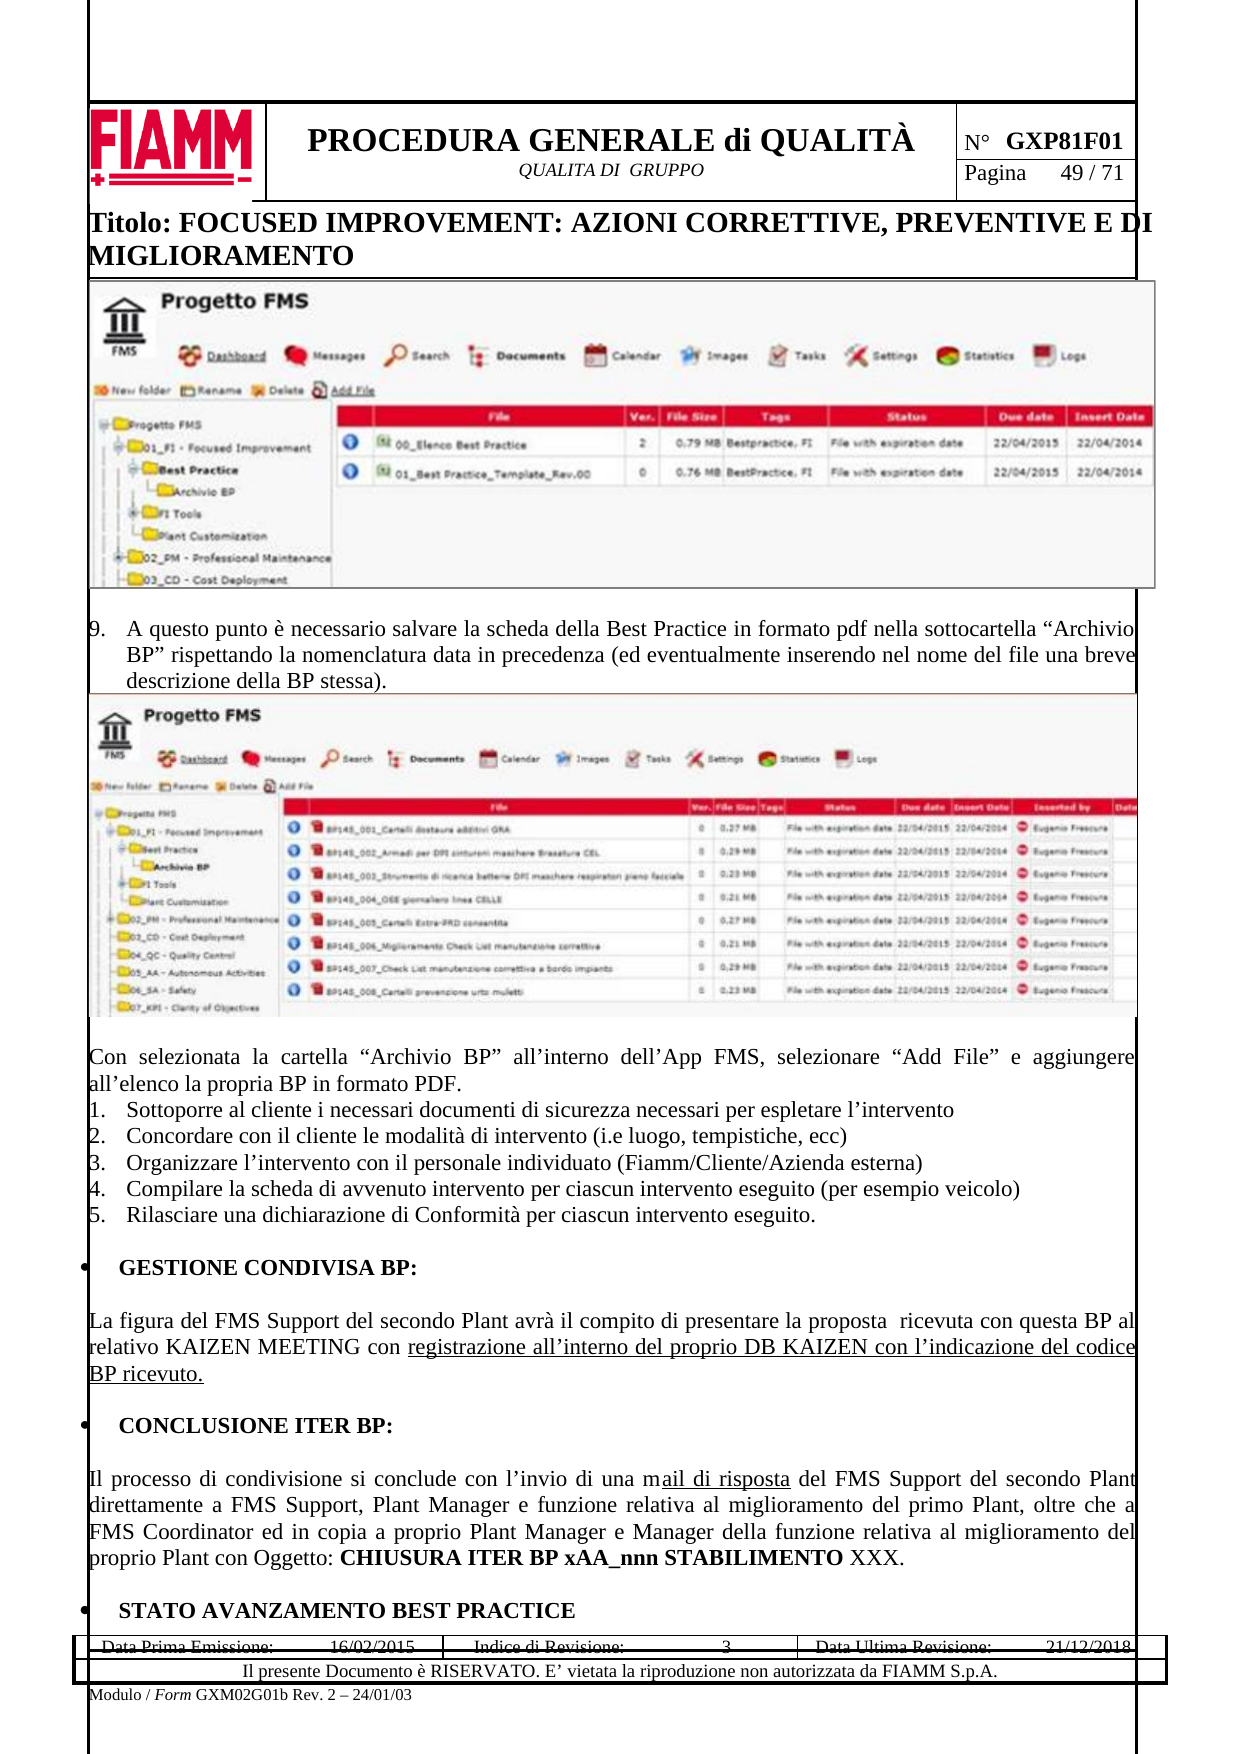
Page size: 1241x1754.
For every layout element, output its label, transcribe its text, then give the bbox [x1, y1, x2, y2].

text La figura del FMS Support del secondo Plant avrà il compito di presentare la proposta ricevuta con questa BP al relativo KAIZEN MEETING con registrazione all’interno del proprio DB KAIZEN con l’indicazione del codice BP ricevuto. [89, 1307, 1137, 1386]
picture [88, 693, 1137, 1017]
list Organizzare l’intervento con il personale individuato (Fiamm/Cliente/Azienda esterna) [89, 1149, 1137, 1175]
list CONCLUSIONE ITER BP: [81, 1412, 1137, 1439]
list A questo punto è necessario salvare la scheda della Best Practice in formato pdf nella sottocartella “Archivio BP” rispettando la nomenclatura data in precedenza (ed eventualmente inserendo nel nome del file una breve descrizione della BP stessa). [89, 615, 1137, 693]
text Il processo di condivisione si conclude con l’invio di una mail di risposta del FMS Support del secondo Plant direttamente a FMS Support, Plant Manager e funzione relativa al miglioramento del primo Plant, oltre che a FMS Coordinator ed in copia a proprio Plant Manager e Manager della funzione relativa al miglioramento del proprio Plant con Oggetto: CHIUSURA ITER BP xAA_nnn STABILIMENTO XXX. [89, 1465, 1137, 1570]
list STATO AVANZAMENTO BEST PRACTICE [81, 1597, 1137, 1623]
picture [89, 108, 253, 204]
list Sottoporre al cliente i necessari documenti di sicurezza necessari per espletare l’intervento [89, 1096, 1137, 1122]
list GESTIONE CONDIVISA BP: [81, 1254, 1137, 1281]
list Compilare la scheda di avvenuto intervento per ciascun intervento eseguito (per esempio veicolo) [89, 1175, 1137, 1201]
text Con selezionata la cartella “Archivio BP” all’interno dell’App FMS, selezionare “Add File” e aggiungere all’elenco la propria BP in formato PDF. [89, 1043, 1137, 1096]
list Rilasciare una dichiarazione di Conformità per ciascun intervento eseguito. [89, 1201, 1137, 1228]
list Concordare con il cliente le modalità di intervento (i.e luogo, tempistiche, ecc) [89, 1122, 1137, 1149]
picture [88, 280, 1156, 589]
